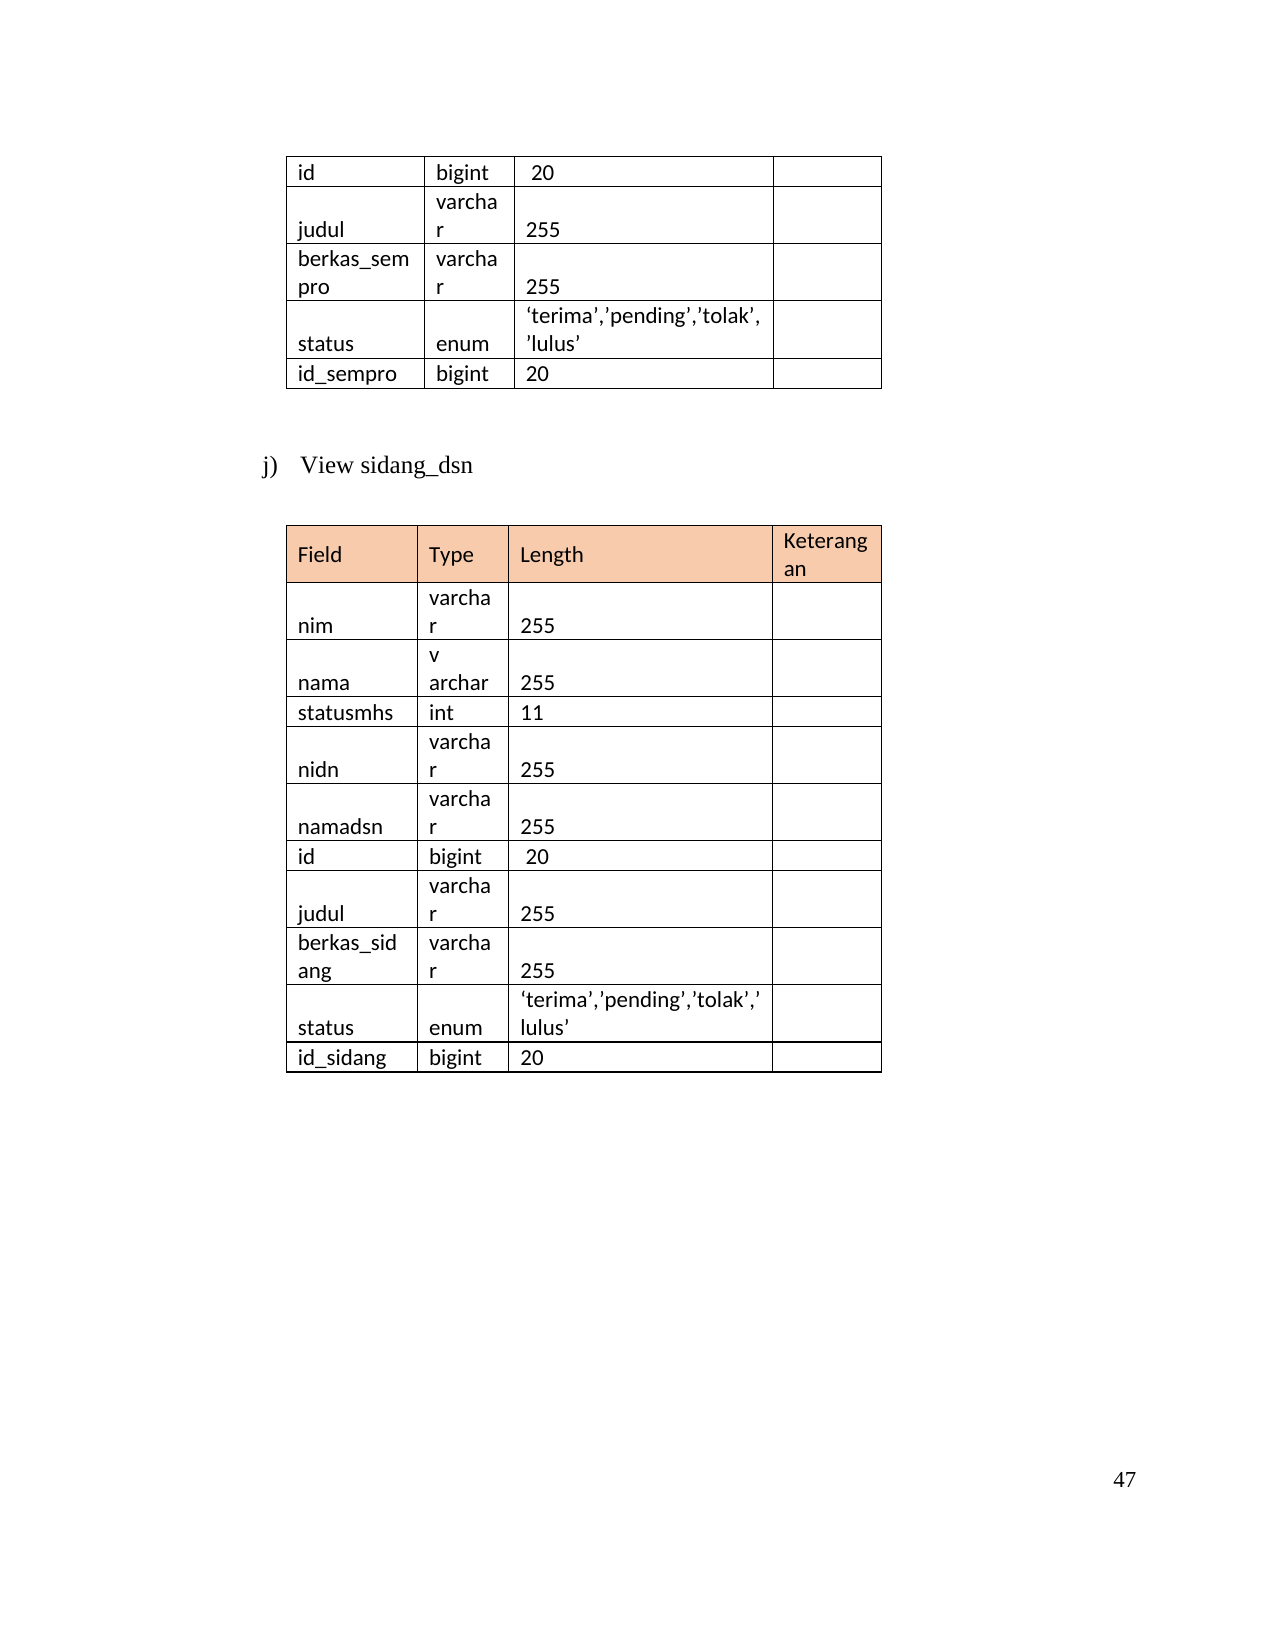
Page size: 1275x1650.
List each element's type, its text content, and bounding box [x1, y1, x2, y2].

table_cell varchar [418, 583, 508, 639]
table_cell [774, 157, 881, 186]
table_cell [774, 187, 881, 243]
table_cell enum [418, 985, 508, 1041]
table_cell berkas_sidang [287, 928, 417, 984]
table_cell varchar [418, 784, 508, 840]
table_cell [774, 359, 881, 387]
table_header Length [509, 526, 772, 582]
table_cell 255 [515, 244, 773, 300]
table_cell [773, 727, 881, 783]
table_cell [773, 928, 881, 984]
table_cell [773, 871, 881, 927]
table_cell [774, 244, 881, 300]
table_cell [773, 640, 881, 696]
table_cell [774, 301, 881, 357]
table_cell 255 [509, 583, 772, 639]
table_header Keterangan [773, 526, 881, 582]
table_cell 255 [509, 640, 772, 696]
table_cell bigint [425, 359, 514, 387]
table_cell 255 [509, 871, 772, 927]
table_cell ‘terima’,’pending’,’tolak’,’lulus’ [515, 301, 773, 357]
table_header Type [418, 526, 508, 582]
table_cell id_sempro [287, 359, 424, 387]
table_cell [773, 985, 881, 1041]
table_cell judul [287, 187, 424, 243]
table_cell 11 [509, 697, 772, 726]
table_cell varchar [418, 640, 508, 696]
table_cell ‘terima’,’pending’,’tolak’,’lulus’ [509, 985, 772, 1041]
table_cell int [418, 697, 508, 726]
table_cell [773, 841, 881, 870]
table_cell id [287, 157, 424, 186]
table_cell bigint [425, 157, 514, 186]
table_header Field [287, 526, 417, 582]
table_cell id [287, 841, 417, 870]
table_cell statusmhs [287, 697, 417, 726]
table_cell 255 [509, 784, 772, 840]
list View sidang_dsn [262, 451, 1136, 479]
table_cell [773, 1043, 881, 1071]
table_cell [773, 697, 881, 726]
table_cell 20 [509, 841, 772, 870]
table_cell status [287, 301, 424, 357]
table_cell varchar [418, 727, 508, 783]
table_cell 255 [509, 928, 772, 984]
table_cell status [287, 985, 417, 1041]
table_cell [773, 583, 881, 639]
table_cell 255 [509, 727, 772, 783]
table_cell [773, 784, 881, 840]
table_cell varchar [425, 244, 514, 300]
table_cell varchar [418, 928, 508, 984]
table_cell id_sidang [287, 1043, 417, 1071]
table_cell bigint [418, 1043, 508, 1071]
table_cell 20 [515, 359, 773, 387]
table_cell berkas_sempro [287, 244, 424, 300]
table_cell judul [287, 871, 417, 927]
table_cell nidn [287, 727, 417, 783]
table_cell 20 [509, 1043, 772, 1071]
table_cell varchar [418, 871, 508, 927]
table_cell nama [287, 640, 417, 696]
table_cell nim [287, 583, 417, 639]
table_cell 255 [515, 187, 773, 243]
table_cell 20 [515, 157, 773, 186]
table_cell namadsn [287, 784, 417, 840]
table_cell bigint [418, 841, 508, 870]
table_cell varchar [425, 187, 514, 243]
table_cell enum [425, 301, 514, 357]
